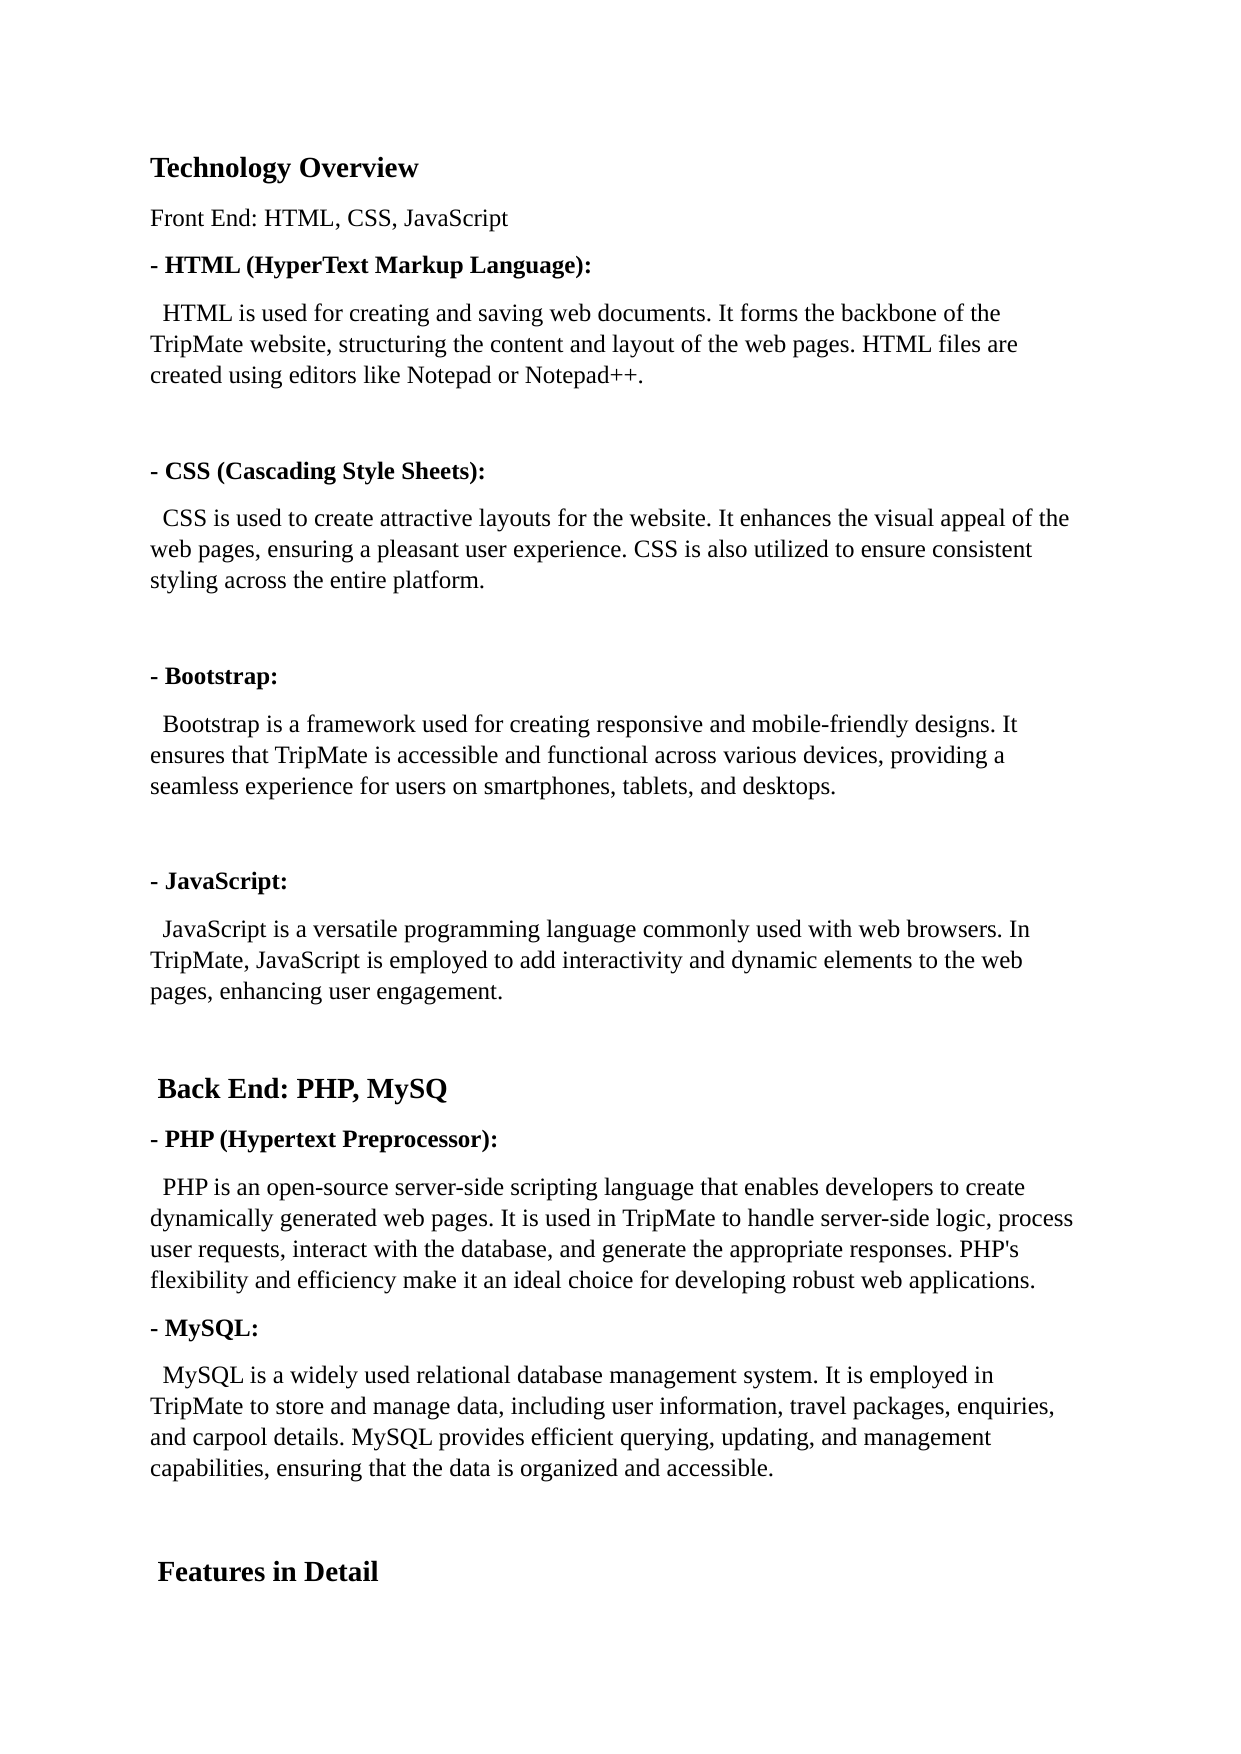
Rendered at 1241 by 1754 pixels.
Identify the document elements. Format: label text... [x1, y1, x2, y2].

text CSS is used to create attractive layouts for the website. It enhances the visual appeal of the web pages, ensuring a pleasant user experience. CSS is also utilized to ensure consistent styling across the entire platform. [150, 503, 1090, 594]
text Bootstrap is a framework used for creating responsive and mobile-friendly designs. It ensures that TripMate is accessible and functional across various devices, providing a seamless experience for users on smartphones, tablets, and desktops. [150, 709, 1090, 799]
text - CSS (Cascading Style Sheets): [150, 456, 1090, 484]
text - MySQL: [150, 1313, 1090, 1341]
text - Bootstrap: [150, 661, 1090, 690]
text JavaScript is a versatile programming language commonly used with web browsers. In TripMate, JavaScript is employed to add interactivity and dynamic elements to the web pages, enhancing user engagement. [150, 914, 1090, 1005]
text HTML is used for creating and saving web documents. It forms the backbone of the TripMate website, structuring the content and layout of the web pages. HTML files are created using editors like Notepad or Notepad++. [150, 298, 1090, 389]
text Technology Overview [150, 150, 1090, 183]
text Back End: PHP, MySQ [150, 1071, 1090, 1105]
text - PHP (Hypertext Preprocessor): [150, 1124, 1090, 1153]
text - JavaScript: [150, 866, 1090, 895]
text Features in Detail [150, 1554, 1090, 1588]
text MySQL is a widely used relational database management system. It is employed in TripMate to store and manage data, including user information, travel packages, enquiries, and carpool details. MySQL provides efficient querying, updating, and management capabilities, ensuring that the data is organized and accessible. [150, 1360, 1090, 1482]
text PHP is an open-source server-side scripting language that enables developers to create dynamically generated web pages. It is used in TripMate to handle server-side logic, process user requests, interact with the database, and generate the appropriate responses. PHP's flexibility and efficiency make it an ideal choice for developing robust web applications. [150, 1172, 1090, 1294]
text - HTML (HyperText Markup Language): [150, 251, 1090, 279]
text Front End: HTML, CSS, JavaScript [150, 203, 1090, 232]
